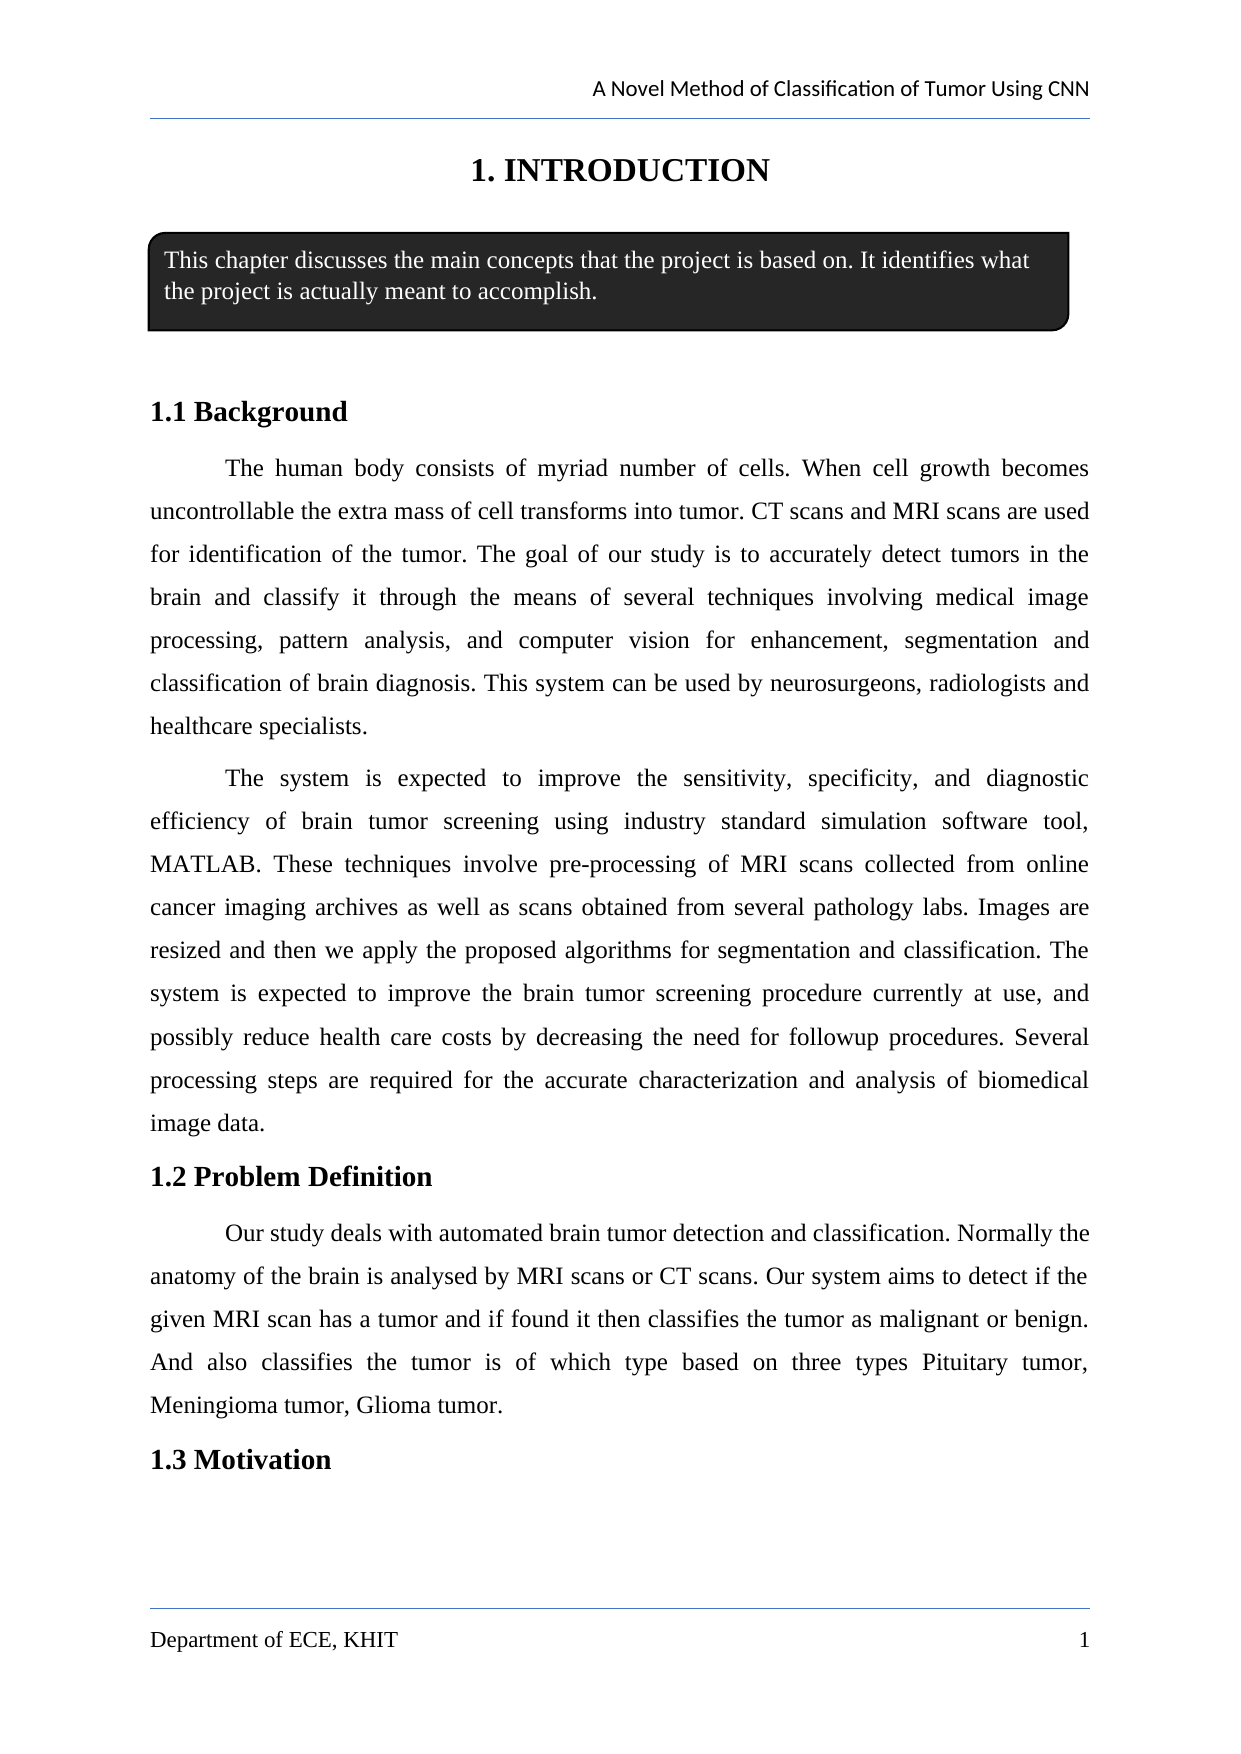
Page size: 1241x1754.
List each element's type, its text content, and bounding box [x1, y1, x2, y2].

text 1. INTRODUCTION [150, 150, 1090, 188]
text 1.1 Background [150, 232, 1090, 428]
text 1.3 Motivation [150, 1442, 1090, 1476]
text The human body consists of myriad number of cells. When cell growth becomes uncontrollable the extra mass of cell transforms into tumor. CT scans and MRI scans are used for identification of the tumor. The goal of our study is to accurately detect tumors in the brain and classify it through the means of several techniques involving medical image processing, pattern analysis, and computer vision for enhancement, segmentation and classification of brain diagnosis. This system can be used by neurosurgeons, radiologists and healthcare specialists. [150, 453, 1090, 740]
text Our study deals with automated brain tumor detection and classification. Normally the anatomy of the brain is analysed by MRI scans or CT scans. Our system aims to detect if the given MRI scan has a tumor and if found it then classifies the tumor as malignant or benign. And also classifies the tumor is of which type based on three types Pituitary tumor, Meningioma tumor, Glioma tumor. [150, 1218, 1090, 1419]
text 1.2 Problem Definition [150, 1159, 1090, 1193]
text The system is expected to improve the sensitivity, specificity, and diagnostic efficiency of brain tumor screening using industry standard simulation software tool, MATLAB. These techniques involve pre-processing of MRI scans collected from online cancer imaging archives as well as scans obtained from several pathology labs. Images are resized and then we apply the proposed algorithms for segmentation and classification. The system is expected to improve the brain tumor screening procedure currently at use, and possibly reduce health care costs by decreasing the need for followup procedures. Several processing steps are required for the accurate characterization and analysis of biomedical image data. [150, 763, 1090, 1137]
